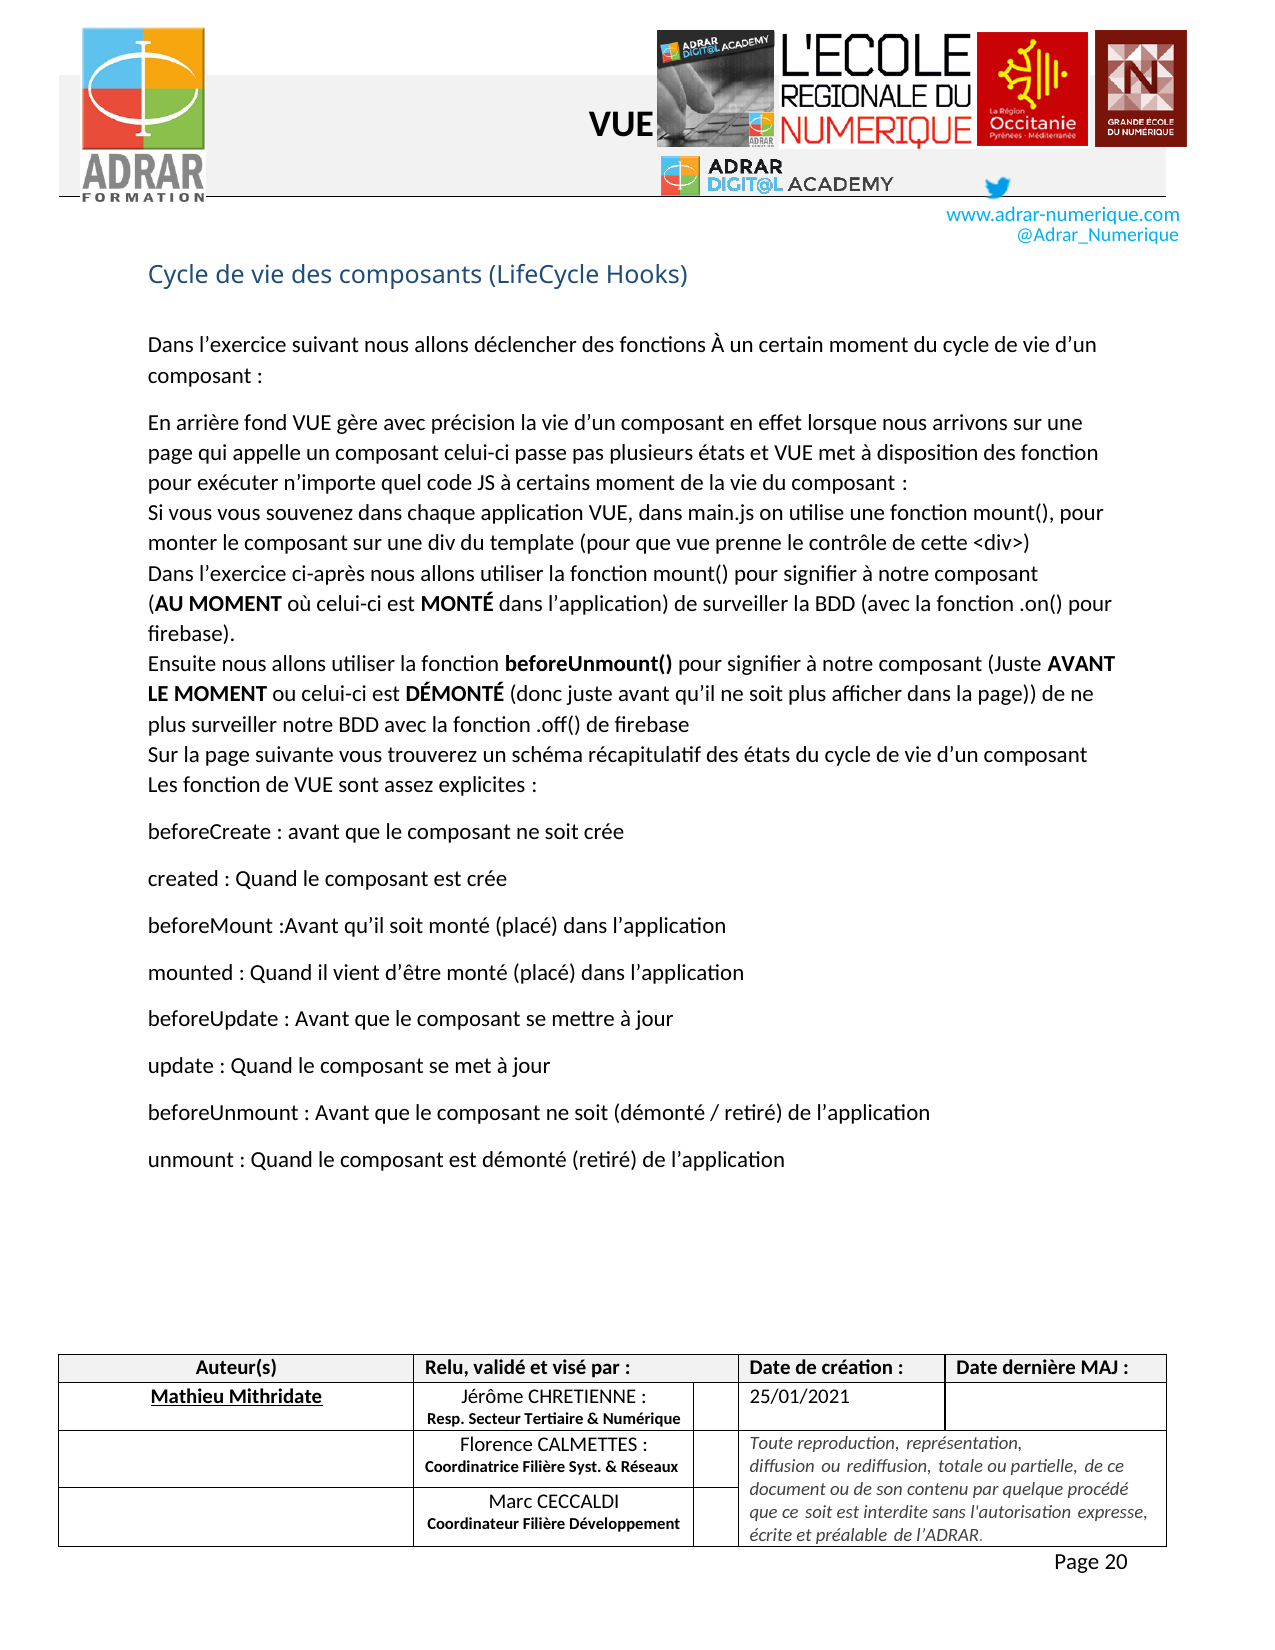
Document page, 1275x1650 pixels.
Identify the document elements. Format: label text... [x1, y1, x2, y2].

text En arrière fond VUE gère avec précision la vie d’un composant en effet lorsque nous arrivons sur une page qui appelle un composant celui-ci passe pas plusieurs états et VUE met à disposition des fonction pour exécuter n’importe quel code JS à certains moment de la vie du composant : Si vous vous souvenez dans chaque application VUE, dans main.js on utilise une fonction mount(), pour monter le composant sur une div du template (pour que vue prenne le contrôle de cette <div>) Dans l’exercice ci-après nous allons utiliser la fonction mount() pour signifier à notre composant (AU MOMENT où celui-ci est MONTÉ dans l’application) de surveiller la BDD (avec la fonction .on() pour firebase). Ensuite nous allons utiliser la fonction beforeUnmount() pour signifier à notre composant (Juste AVANT LE MOMENT ou celui-ci est DÉMONTÉ (donc juste avant qu’il ne soit plus afficher dans la page)) de ne plus surveiller notre BDD avec la fonction .off() de firebase Sur la page suivante vous trouverez un schéma récapitulatif des états du cycle de vie d’un composant Les fonction de VUE sont assez explicites : [148, 408, 1127, 798]
picture [647, 23, 1195, 208]
text unmount : Quand le composant est démonté (retiré) de l’application [148, 1145, 1127, 1173]
text beforeMount :Avant qu’il soit monté (placé) dans l’application [148, 911, 1127, 939]
text beforeCreate : avant que le composant ne soit crée [148, 817, 1127, 845]
text beforeUnmount : Avant que le composant ne soit (démonté / retiré) de l’application [148, 1098, 1127, 1126]
subtitle Cycle de vie des composants (LifeCycle Hooks) [148, 257, 1127, 328]
text update : Quand le composant se met à jour [148, 1051, 1127, 1079]
text Dans l’exercice suivant nous allons déclencher des fonctions À un certain moment du cycle de vie d’un composant : [148, 331, 1127, 389]
picture [981, 172, 1014, 203]
text mounted : Quand il vient d’être monté (placé) dans l’application [148, 958, 1127, 986]
text created : Quand le composant est crée [148, 864, 1127, 892]
text beforeUpdate : Avant que le composant se mettre à jour [148, 1004, 1127, 1033]
picture [80, 25, 206, 204]
